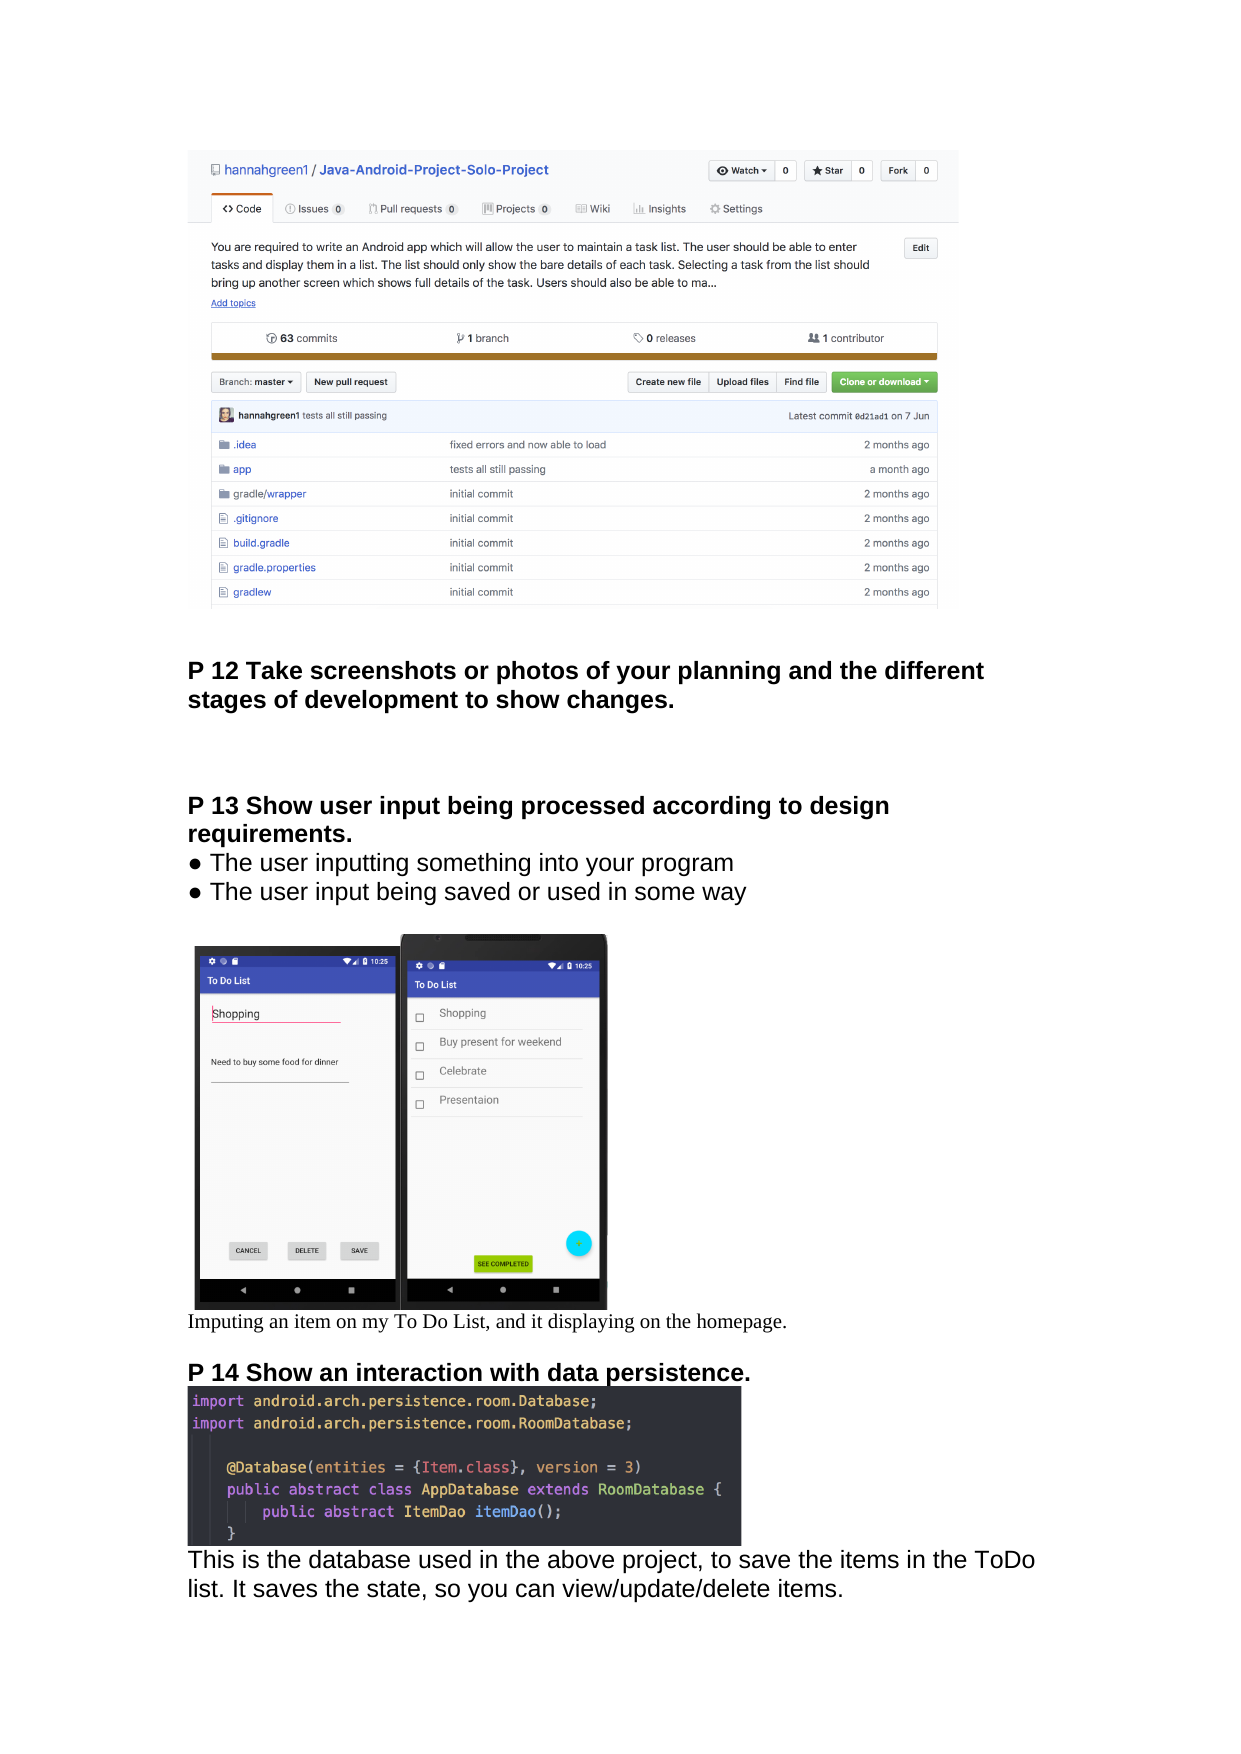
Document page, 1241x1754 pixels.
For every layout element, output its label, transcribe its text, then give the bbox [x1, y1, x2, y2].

picture [187, 1386, 742, 1546]
text ● The user inputting something into your program [187, 848, 1053, 877]
text ● The user input being saved or used in some way [187, 877, 1053, 906]
text This is the database used in the above project, to save the items in the ToDo list. It saves the state, so you can view/update/delete items. [187, 1545, 1053, 1603]
picture [187, 150, 959, 609]
text P 13 Show user input being processed according to design requirements. [187, 791, 1053, 848]
text Imputing an item on my To Do List, and it displaying on the homepage. [187, 1309, 1053, 1333]
picture [194, 934, 608, 1310]
text P 12 Take screenshots or photos of your planning and the different stages of development to show changes. [187, 656, 1053, 714]
